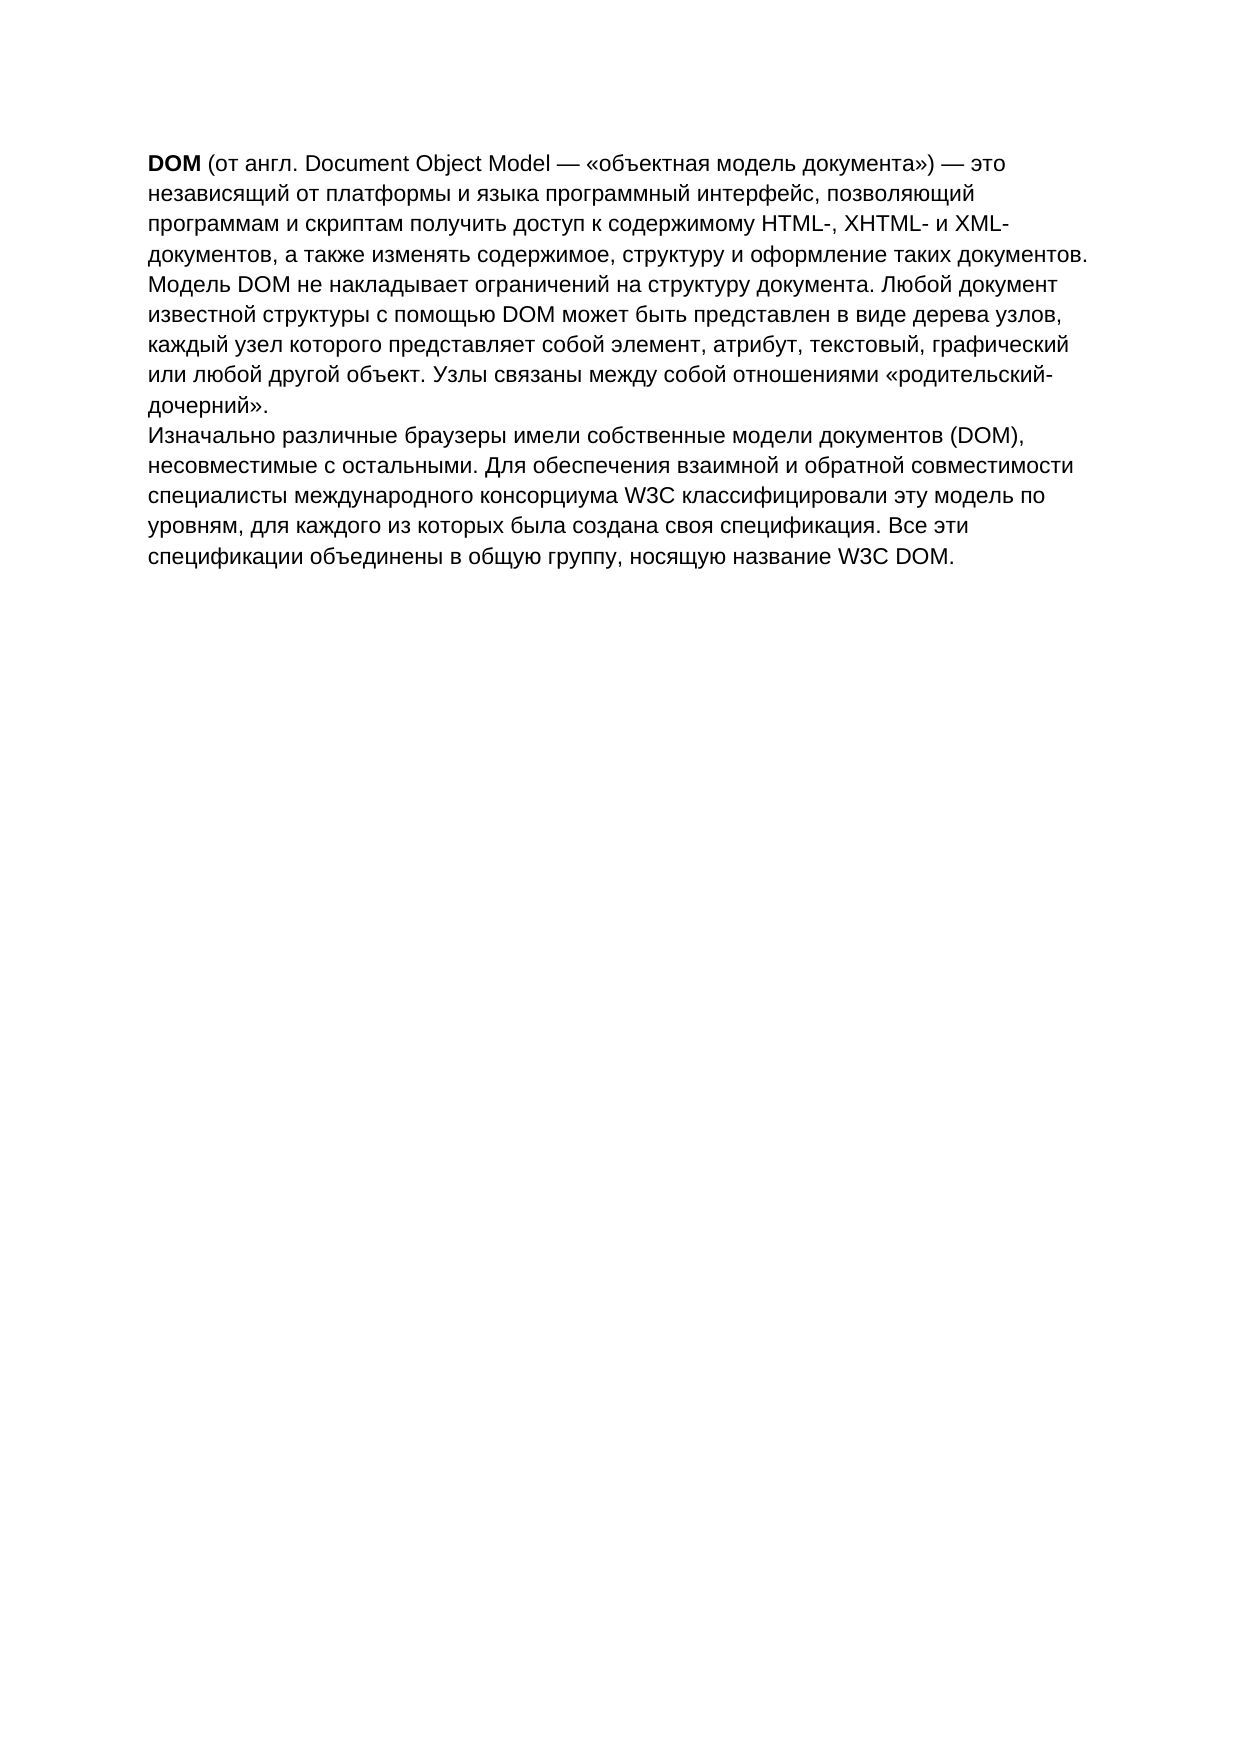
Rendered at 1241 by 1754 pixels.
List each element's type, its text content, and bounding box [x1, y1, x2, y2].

text Модель DOM не накладывает ограничений на структуру документа. Любой документ известной структуры с помощью DOM может быть представлен в виде дерева узлов, каждый узел которого представляет собой элемент, атрибут, текстовый, графический или любой другой объект. Узлы связаны между собой отношениями «родительский-дочерний». [148, 271, 1090, 418]
text DOM (от англ. Document Object Model — «объектная модель документа») — это независящий от платформы и языка программный интерфейс, позволяющий программам и скриптам получить доступ к содержимому HTML-, XHTML- и XML-документов, а также изменять содержимое, структуру и оформление таких документов. [148, 150, 1090, 267]
text Изначально различные браузеры имели собственные модели документов (DOM), несовместимые с остальными. Для обеспечения взаимной и обратной совместимости специалисты международного консорциума W3C классифицировали эту модель по уровням, для каждого из которых была создана своя спецификация. Все эти спецификации объединены в общую группу, носящую название W3C DOM. [148, 422, 1090, 569]
